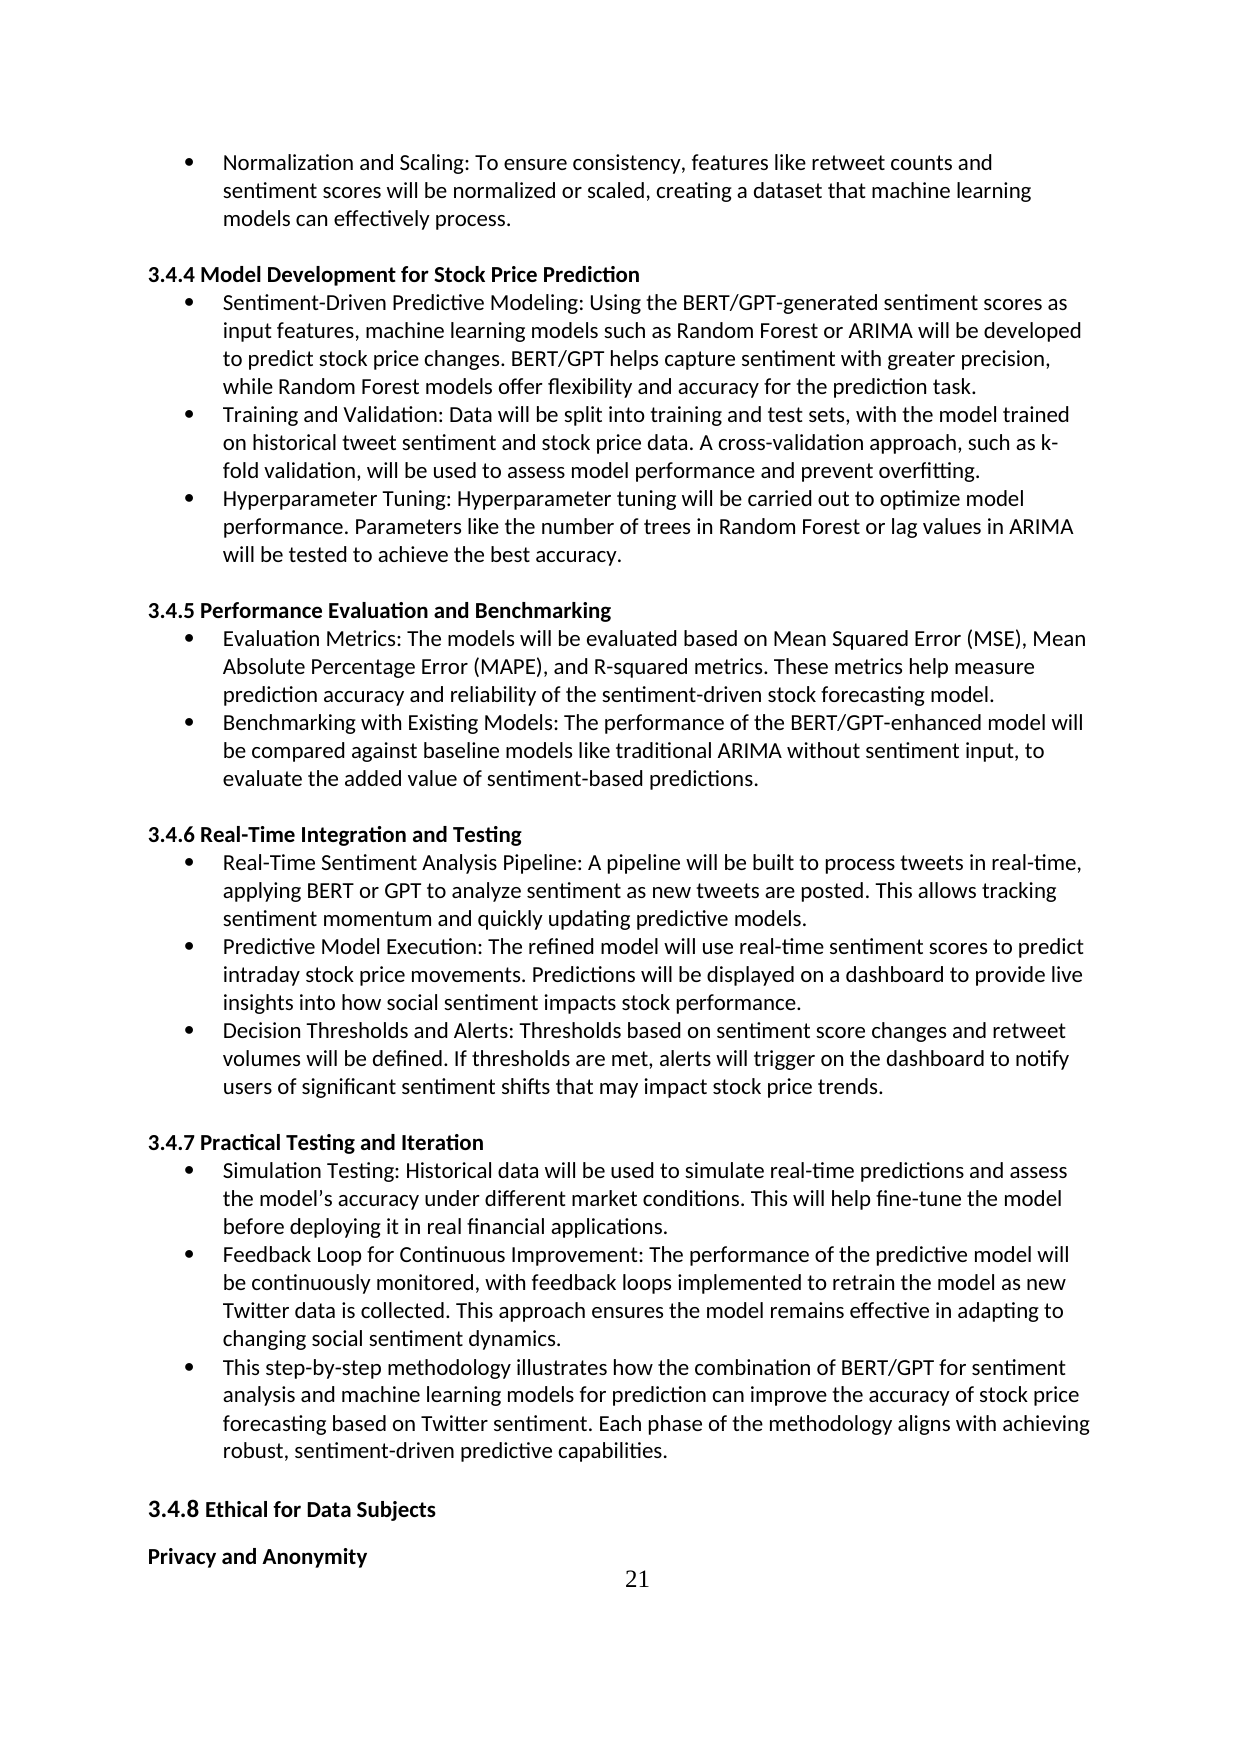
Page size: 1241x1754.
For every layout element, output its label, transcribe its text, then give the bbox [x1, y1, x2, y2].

list This step-by-step methodology illustrates how the combination of BERT/GPT for sentiment analysis and machine learning models for prediction can improve the accuracy of stock price forecasting based on Twitter sentiment. Each phase of the methodology aligns with achieving robust, sentiment-driven predictive capabilities. [185, 1353, 1092, 1465]
list Feedback Loop for Continuous Improvement: The performance of the predictive model will be continuously monitored, with feedback loops implemented to retrain the model as new Twitter data is collected. This approach ensures the model remains effective in adapting to changing social sentiment dynamics. [185, 1241, 1092, 1353]
list Decision Thresholds and Alerts: Thresholds based on sentiment score changes and retweet volumes will be defined. If thresholds are met, alerts will trigger on the dashboard to notify users of significant sentiment shifts that may impact stock price trends. [185, 1016, 1092, 1100]
list Normalization and Scaling: To ensure consistency, features like retweet counts and sentiment scores will be normalized or scaled, creating a dataset that machine learning models can effectively process. [185, 148, 1092, 232]
text 3.4.5 Performance Evaluation and Benchmarking [148, 596, 1092, 624]
list Real-Time Sentiment Analysis Pipeline: A pipeline will be built to process tweets in real-time, applying BERT or GPT to analyze sentiment as new tweets are posted. This allows tracking sentiment momentum and quickly updating predictive models. [185, 848, 1092, 932]
list Simulation Testing: Historical data will be used to simulate real-time predictions and assess the model’s accuracy under different market conditions. This will help fine-tune the model before deploying it in real financial applications. [185, 1156, 1092, 1241]
text Privacy and Anonymity [148, 1542, 1092, 1570]
text 3.4.6 Real-Time Integration and Testing [148, 820, 1092, 848]
list Training and Validation: Data will be split into training and test sets, with the model trained on historical tweet sentiment and stock price data. A cross-validation approach, such as k-fold validation, will be used to assess model performance and prevent overfitting. [185, 400, 1092, 484]
text 3.4.4 Model Development for Stock Price Prediction [148, 260, 1092, 288]
list Benchmarking with Existing Models: The performance of the BERT/GPT-enhanced model will be compared against baseline models like traditional ARIMA without sentiment input, to evaluate the added value of sentiment-based predictions. [185, 708, 1092, 792]
text 3.4.7 Practical Testing and Iteration [148, 1128, 1092, 1156]
text 3.4.8 Ethical for Data Subjects [148, 1493, 1092, 1523]
list Sentiment-Driven Predictive Modeling: Using the BERT/GPT-generated sentiment scores as input features, machine learning models such as Random Forest or ARIMA will be developed to predict stock price changes. BERT/GPT helps capture sentiment with greater precision, while Random Forest models offer flexibility and accuracy for the prediction task. [185, 288, 1092, 400]
list Predictive Model Execution: The refined model will use real-time sentiment scores to predict intraday stock price movements. Predictions will be displayed on a dashboard to provide live insights into how social sentiment impacts stock performance. [185, 932, 1092, 1016]
list Evaluation Metrics: The models will be evaluated based on Mean Squared Error (MSE), Mean Absolute Percentage Error (MAPE), and R-squared metrics. These metrics help measure prediction accuracy and reliability of the sentiment-driven stock forecasting model. [185, 624, 1092, 708]
list Hyperparameter Tuning: Hyperparameter tuning will be carried out to optimize model performance. Parameters like the number of trees in Random Forest or lag values in ARIMA will be tested to achieve the best accuracy. [185, 484, 1092, 568]
